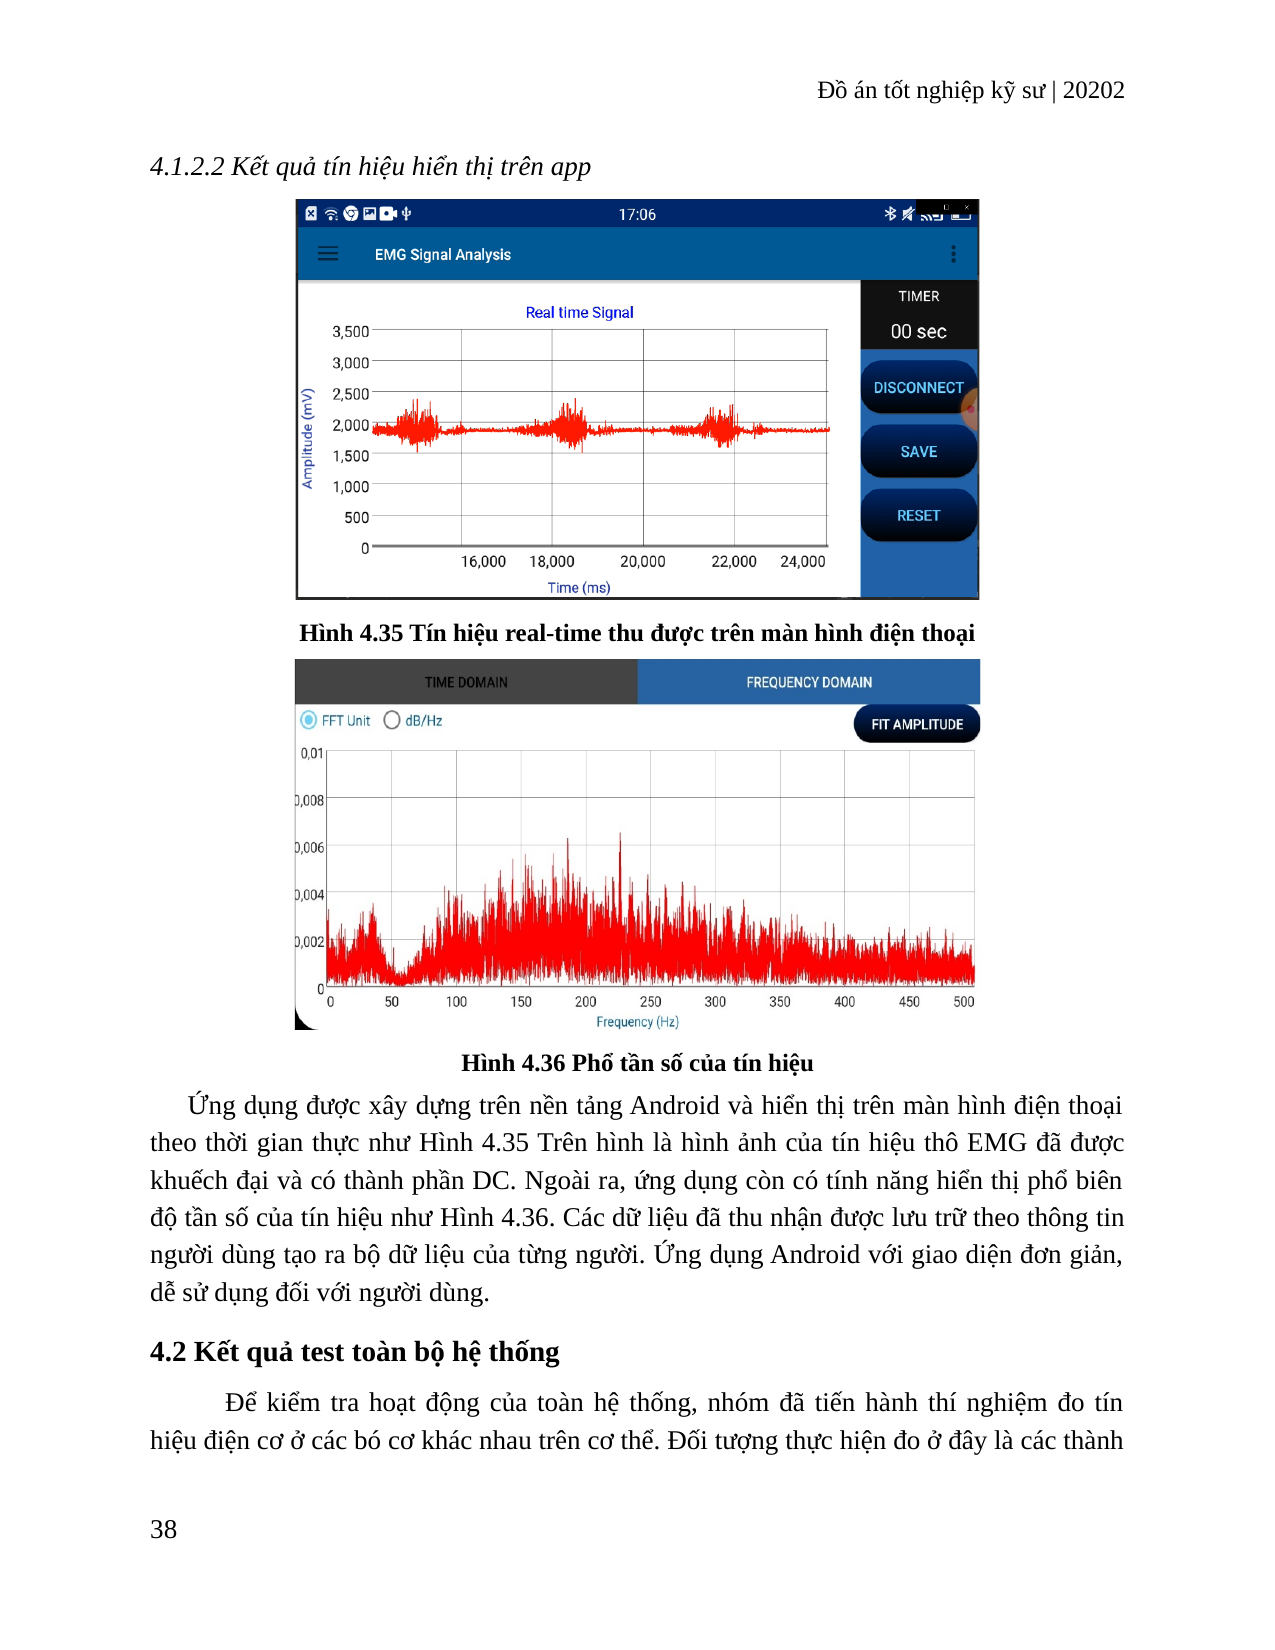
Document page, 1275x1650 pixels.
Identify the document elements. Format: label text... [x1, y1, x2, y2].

subtitle Kết quả tín hiệu hiển thị trên app [150, 150, 1125, 181]
subtitle Kết quả test toàn bộ hệ thống [150, 1334, 1125, 1367]
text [150, 1386, 1125, 1455]
